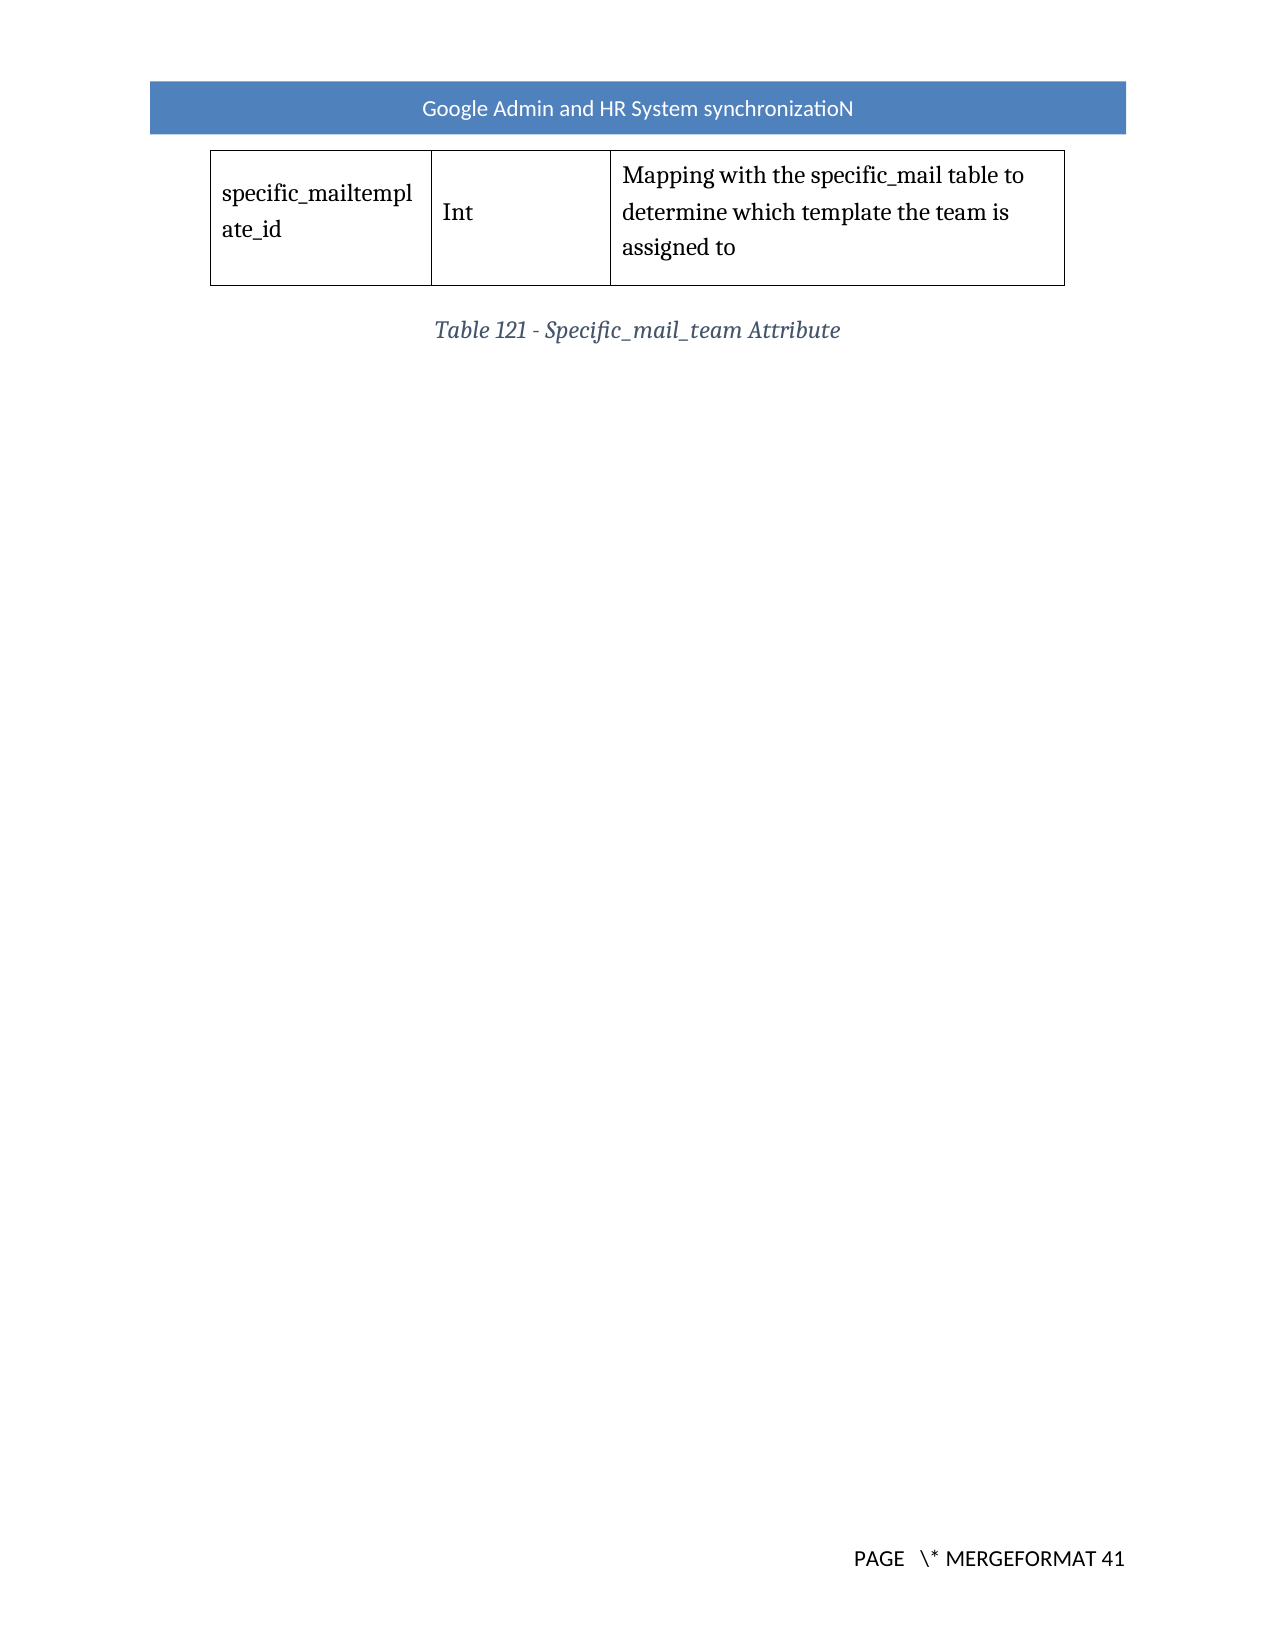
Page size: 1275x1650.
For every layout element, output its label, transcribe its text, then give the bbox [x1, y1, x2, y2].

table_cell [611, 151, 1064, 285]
text Table 121 - Specific_mail_team Attribute [150, 316, 1125, 344]
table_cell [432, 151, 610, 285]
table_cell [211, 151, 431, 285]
